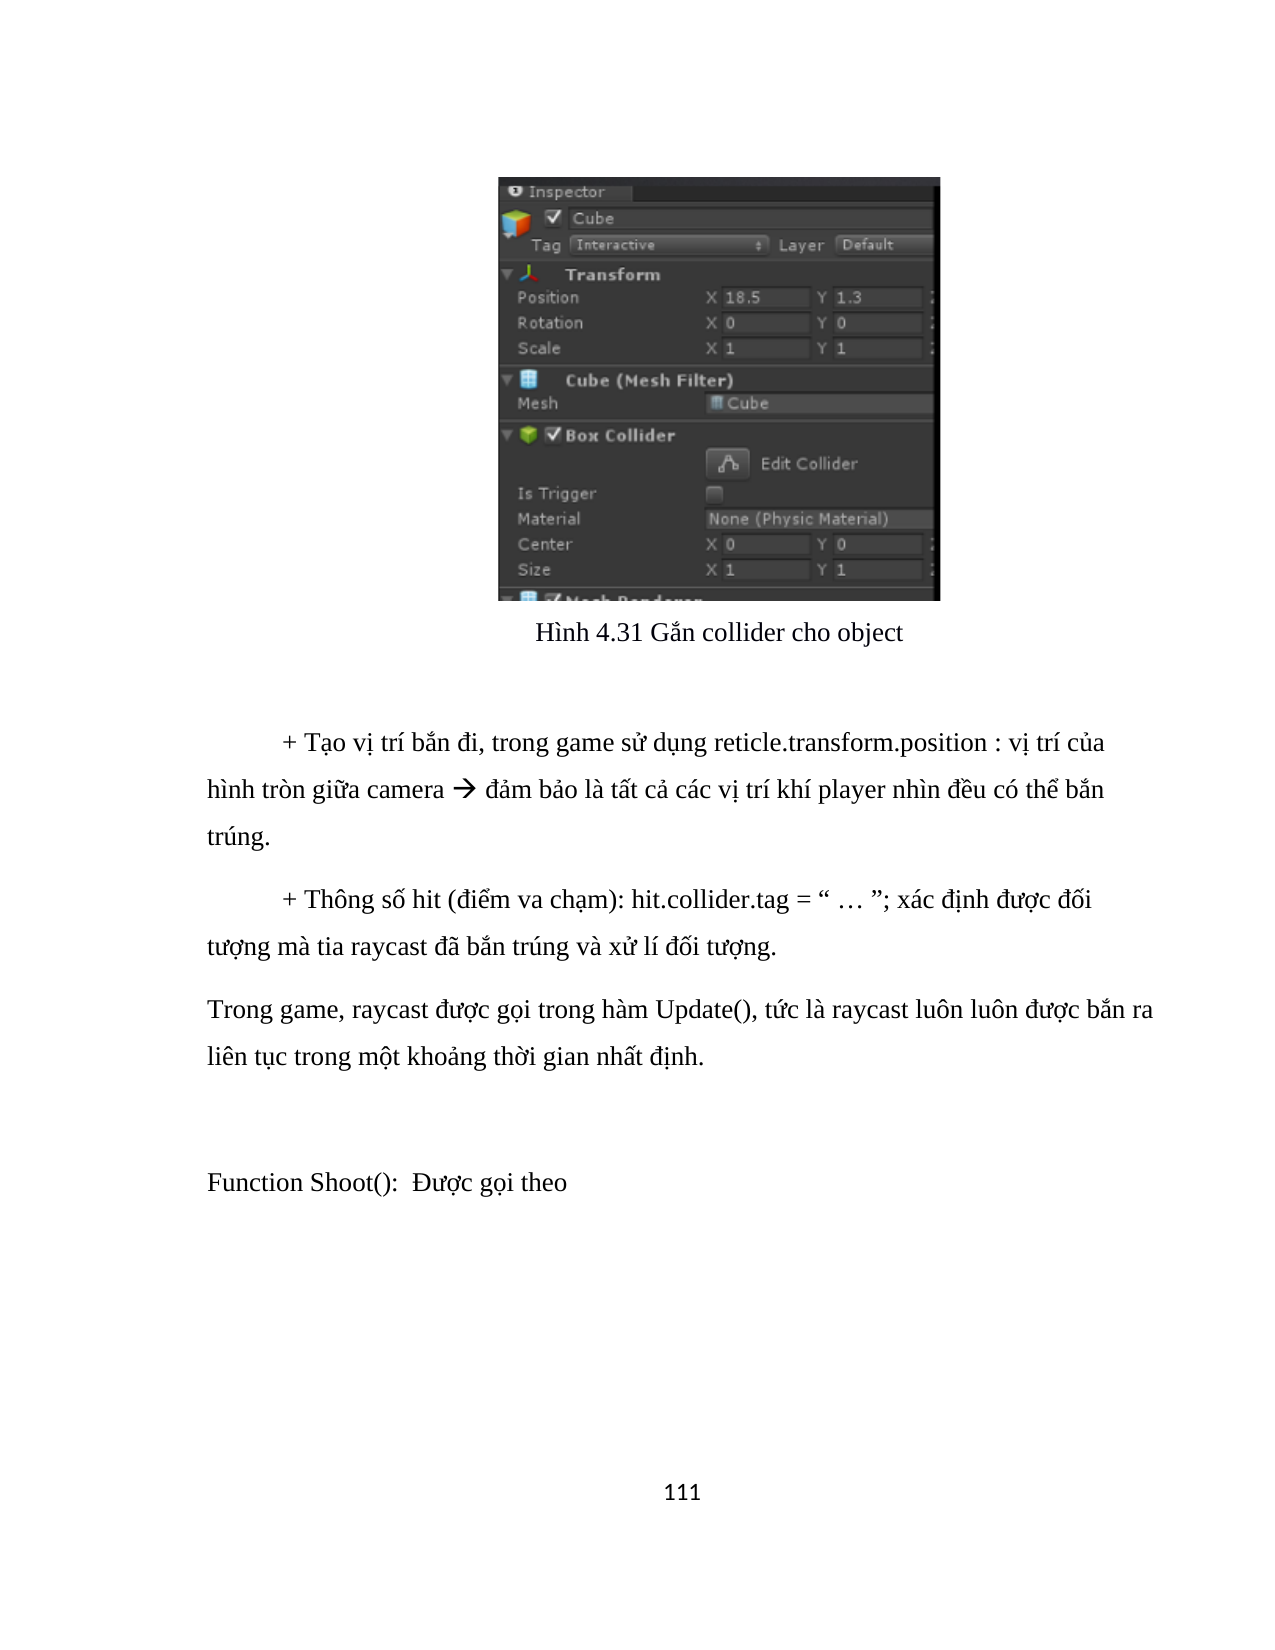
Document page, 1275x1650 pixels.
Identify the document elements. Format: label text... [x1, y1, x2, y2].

text Trong game, raycast được gọi trong hàm Update(), tức là raycast luôn luôn được bắn ra liên tục trong một khoảng thời gian nhất định. [207, 993, 1157, 1071]
text + Thông số hit (điểm va chạm): hit.collider.tag = “ … ”; xác định được đối tượng mà tia raycast đã bắn trúng và xử lí đối tượng. [207, 883, 1157, 961]
text Function Shoot(): Được gọi theo [207, 1166, 1157, 1197]
picture [498, 177, 941, 601]
list Hình 4.31 Gắn collider cho object [282, 616, 1157, 647]
text + Tạo vị trí bắn đi, trong game sử dụng reticle.transform.position : vị trí của hình tròn giữa camera đảm bảo là tất cả các vị trí khí player nhìn đều có thể bắn trúng. [207, 726, 1157, 851]
